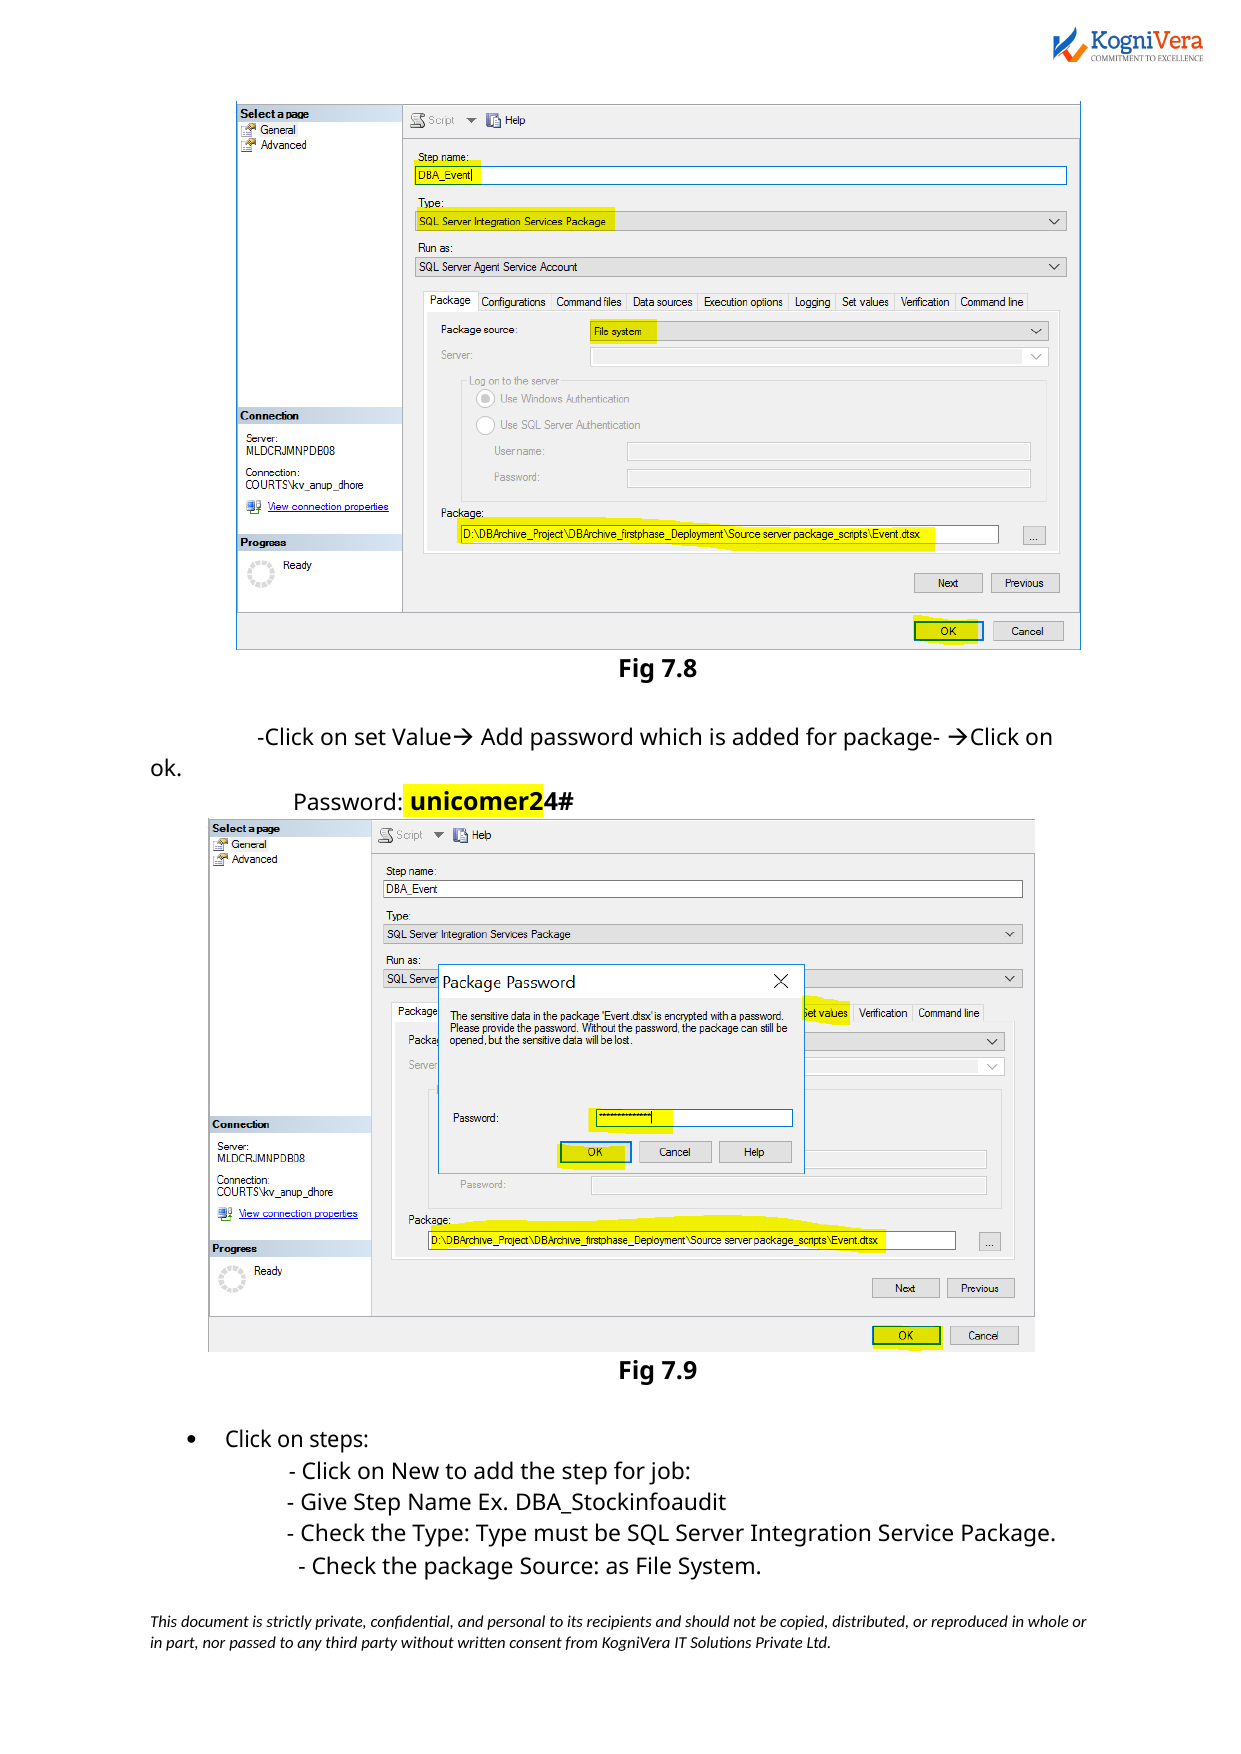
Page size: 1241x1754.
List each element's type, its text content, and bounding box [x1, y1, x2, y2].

picture [205, 818, 1035, 1352]
picture [1051, 24, 1205, 64]
list Click on steps: [187, 1423, 1090, 1454]
text - Click on New to add the step for job: - Give Step Name Ex. DBA_Stockinfoaudit - Check the Type: Type must be SQL Server Integration Service Package. [150, 1455, 1090, 1549]
text Fig 7.9 [225, 1353, 1090, 1387]
picture [234, 101, 1082, 650]
text - Check the package Source: as File System. [238, 1549, 1090, 1581]
text -Click on set Value Add password which is added for package- Click on ok. Password: unicomer24# [150, 721, 1090, 817]
text Fig 7.8 [225, 651, 1090, 685]
